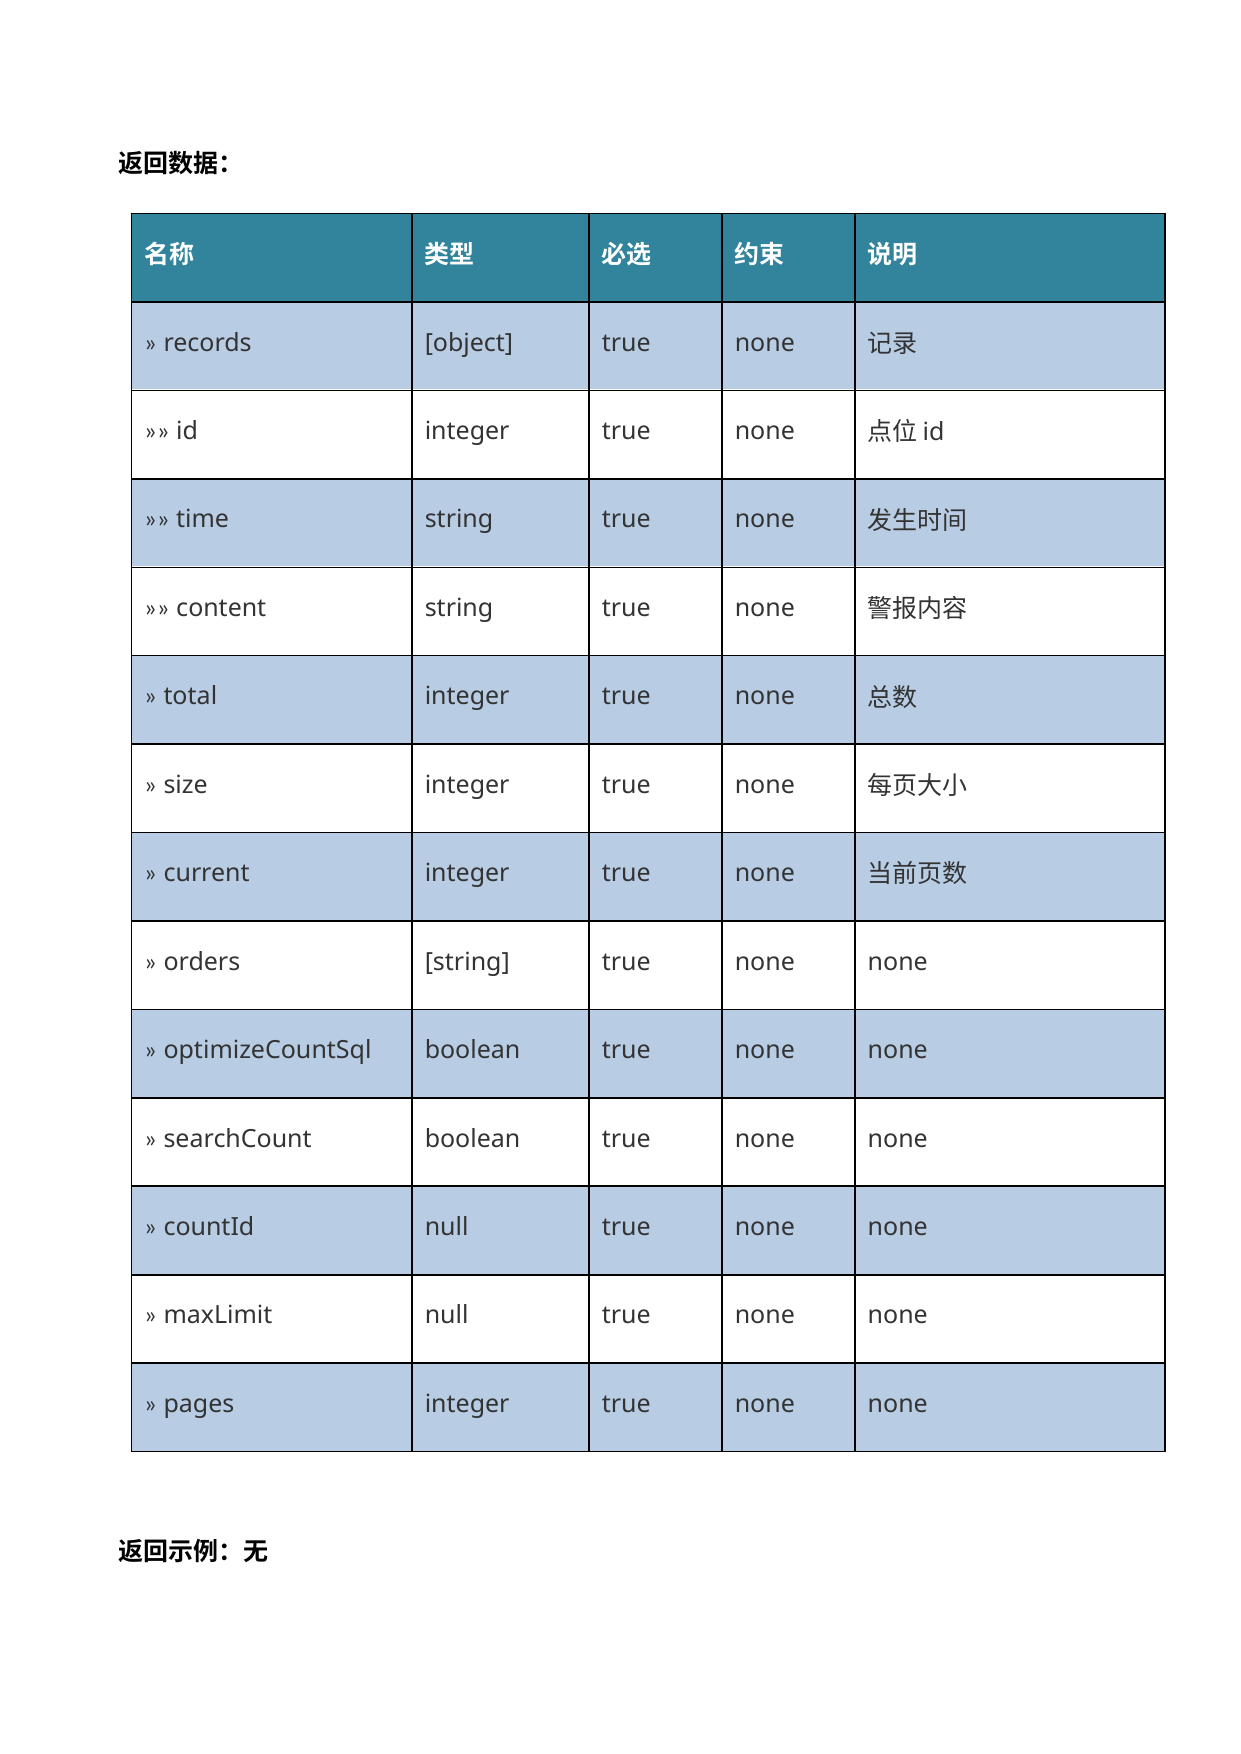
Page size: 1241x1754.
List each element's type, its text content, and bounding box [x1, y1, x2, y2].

table_cell integer [413, 656, 588, 743]
table_cell 当前页数 [856, 833, 1164, 920]
table_header 说明 [856, 214, 1164, 301]
table_cell boolean [413, 1010, 588, 1097]
table_cell true [590, 1099, 721, 1185]
table_cell none [723, 480, 854, 566]
table_cell » pages [132, 1364, 411, 1451]
table_cell true [590, 745, 721, 832]
table_cell 点位id [856, 391, 1164, 478]
table_cell 发生时间 [856, 480, 1164, 566]
table_cell string [413, 480, 588, 566]
table_cell » current [132, 833, 411, 920]
table_cell 警报内容 [856, 568, 1164, 655]
table_cell 每页大小 [856, 745, 1164, 832]
table_cell string [413, 568, 588, 655]
table_cell none [856, 1010, 1164, 1097]
table_cell 总数 [856, 656, 1164, 743]
table_cell true [590, 1364, 721, 1451]
table_cell » total [132, 656, 411, 743]
table_cell » records [132, 303, 411, 389]
table_cell none [856, 1187, 1164, 1274]
table_cell » optimizeCountSql [132, 1010, 411, 1097]
table_cell null [413, 1187, 588, 1274]
table_cell integer [413, 1364, 588, 1451]
table_cell none [723, 1364, 854, 1451]
table_cell none [856, 1364, 1164, 1451]
table_cell 记录 [856, 303, 1164, 389]
table_cell none [723, 656, 854, 743]
table_cell none [723, 1010, 854, 1097]
table_header 名称 [132, 214, 411, 301]
table_cell true [590, 1010, 721, 1097]
table_cell true [590, 922, 721, 1008]
table_cell none [723, 833, 854, 920]
table_header 类型 [413, 214, 588, 301]
table_cell none [856, 1099, 1164, 1185]
table_cell true [590, 391, 721, 478]
table_cell true [590, 1187, 721, 1274]
table_cell null [413, 1276, 588, 1362]
table_cell true [590, 480, 721, 566]
text 返回示例：无 [118, 1517, 1122, 1582]
table_cell none [723, 1099, 854, 1185]
table_cell true [590, 1276, 721, 1362]
table_cell none [723, 568, 854, 655]
table_cell integer [413, 391, 588, 478]
table_cell integer [413, 745, 588, 832]
table_cell none [723, 391, 854, 478]
table_cell » size [132, 745, 411, 832]
table_cell »» content [132, 568, 411, 655]
table_cell »» id [132, 391, 411, 478]
table_cell » maxLimit [132, 1276, 411, 1362]
table_cell boolean [413, 1099, 588, 1185]
table_cell true [590, 303, 721, 389]
table_cell none [856, 1276, 1164, 1362]
table_header 约束 [723, 214, 854, 301]
table_cell [object] [413, 303, 588, 389]
table_cell none [723, 303, 854, 389]
table_cell none [723, 922, 854, 1008]
table_cell true [590, 568, 721, 655]
table_cell integer [413, 833, 588, 920]
table_cell none [723, 1276, 854, 1362]
table_cell true [590, 656, 721, 743]
table_cell » countId [132, 1187, 411, 1274]
table_cell none [856, 922, 1164, 1008]
table_header 必选 [590, 214, 721, 301]
table_cell » searchCount [132, 1099, 411, 1185]
table_cell [string] [413, 922, 588, 1008]
table_cell none [723, 745, 854, 832]
text 返回数据： [118, 129, 1122, 194]
table_cell »» time [132, 480, 411, 566]
table_cell none [723, 1187, 854, 1274]
table_cell » orders [132, 922, 411, 1008]
table_cell true [590, 833, 721, 920]
